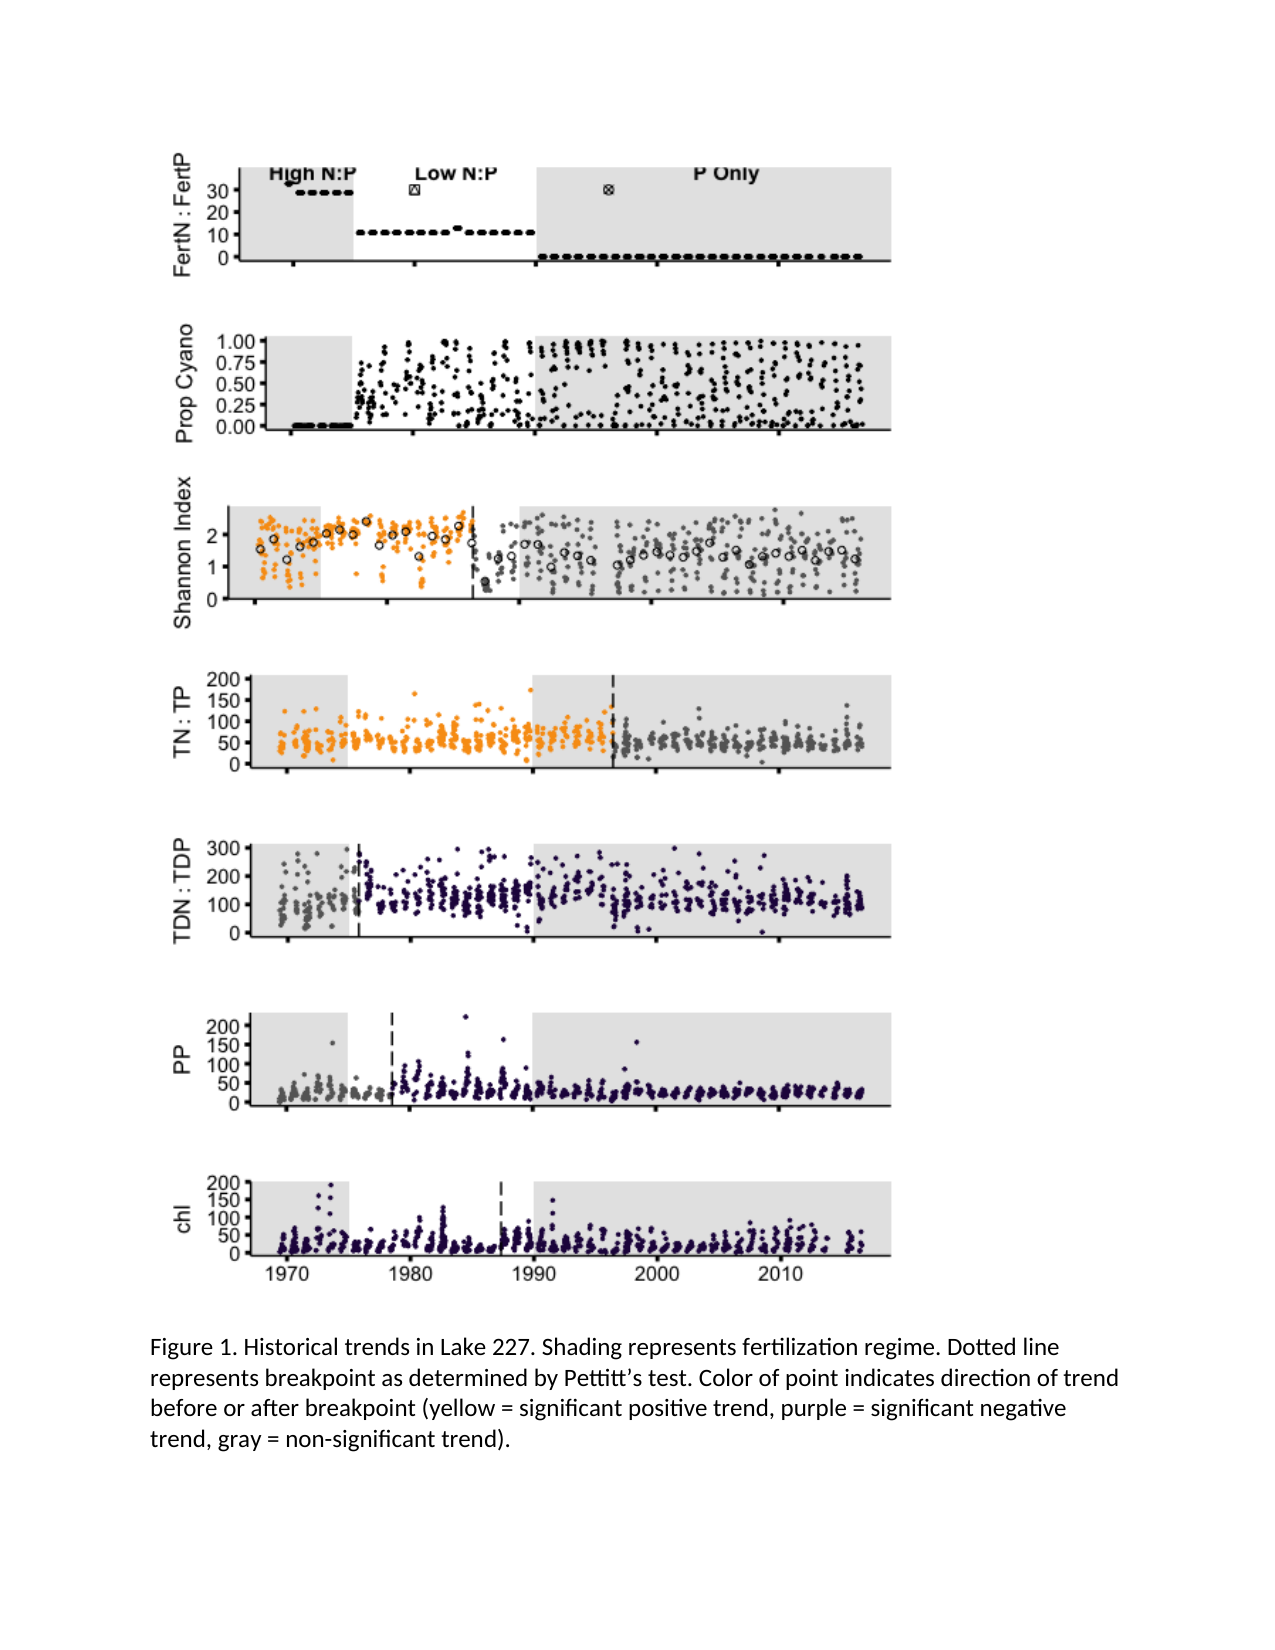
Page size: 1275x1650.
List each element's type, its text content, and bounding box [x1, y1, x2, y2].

text Figure 1. Historical trends in Lake 227. Shading represents fertilization regime. Dotted line represents breakpoint as determined by Pettitt’s test. Color of point indicates direction of trend before or after breakpoint (yellow = significant positive trend, purple = significant negative trend, gray = non-significant trend). [150, 1331, 1125, 1453]
picture [155, 150, 909, 1332]
